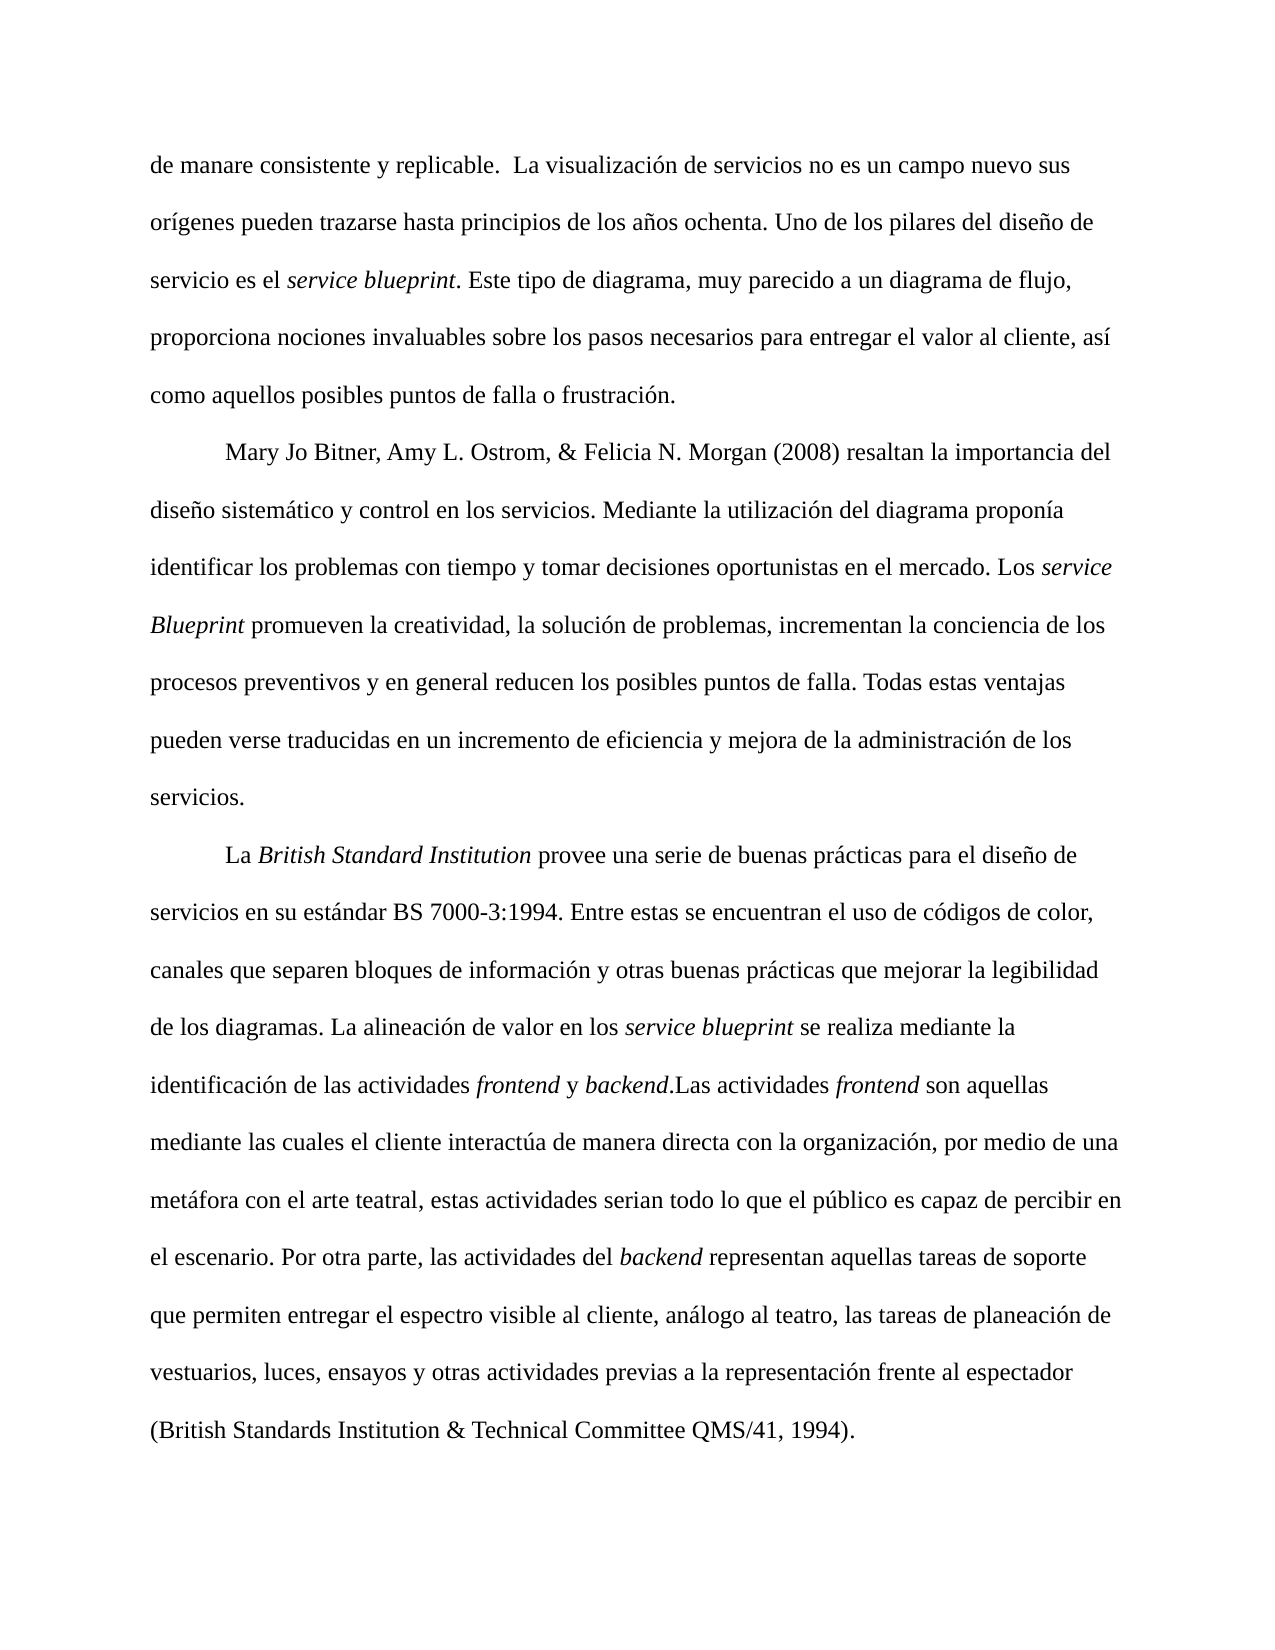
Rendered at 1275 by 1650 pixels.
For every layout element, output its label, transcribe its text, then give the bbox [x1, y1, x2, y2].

text Mary Jo Bitner, Amy L. Ostrom, & Felicia N. Morgan (2008) resaltan la importancia del diseño sistemático y control en los servicios. Mediante la utilización del diagrama proponía identificar los problemas con tiempo y tomar decisiones oportunistas en el mercado. Los service Blueprint promueven la creatividad, la solución de problemas, incrementan la conciencia de los procesos preventivos y en general reducen los posibles puntos de falla. Todas estas ventajas pueden verse traducidas en un incremento de eficiencia y mejora de la administración de los servicios. [150, 437, 1125, 811]
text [150, 150, 1125, 409]
text La British Standard Institution provee una serie de buenas prácticas para el diseño de servicios en su estándar BS 7000-3:1994. Entre estas se encuentran el uso de códigos de color, canales que separen bloques de información y otras buenas prácticas que mejorar la legibilidad de los diagramas. La alineación de valor en los service blueprint se realiza mediante la identificación de las actividades frontend y backend.Las actividades frontend son aquellas mediante las cuales el cliente interactúa de manera directa con la organización, por medio de una metáfora con el arte teatral, estas actividades serian todo lo que el público es capaz de percibir en el escenario. Por otra parte, las actividades del backend representan aquellas tareas de soporte que permiten entregar el espectro visible al cliente, análogo al teatro, las tareas de planeación de vestuarios, luces, ensayos y otras actividades previas a la representación frente al espectador (British Standards Institution & Technical Committee QMS/41, 1994). [150, 840, 1125, 1444]
